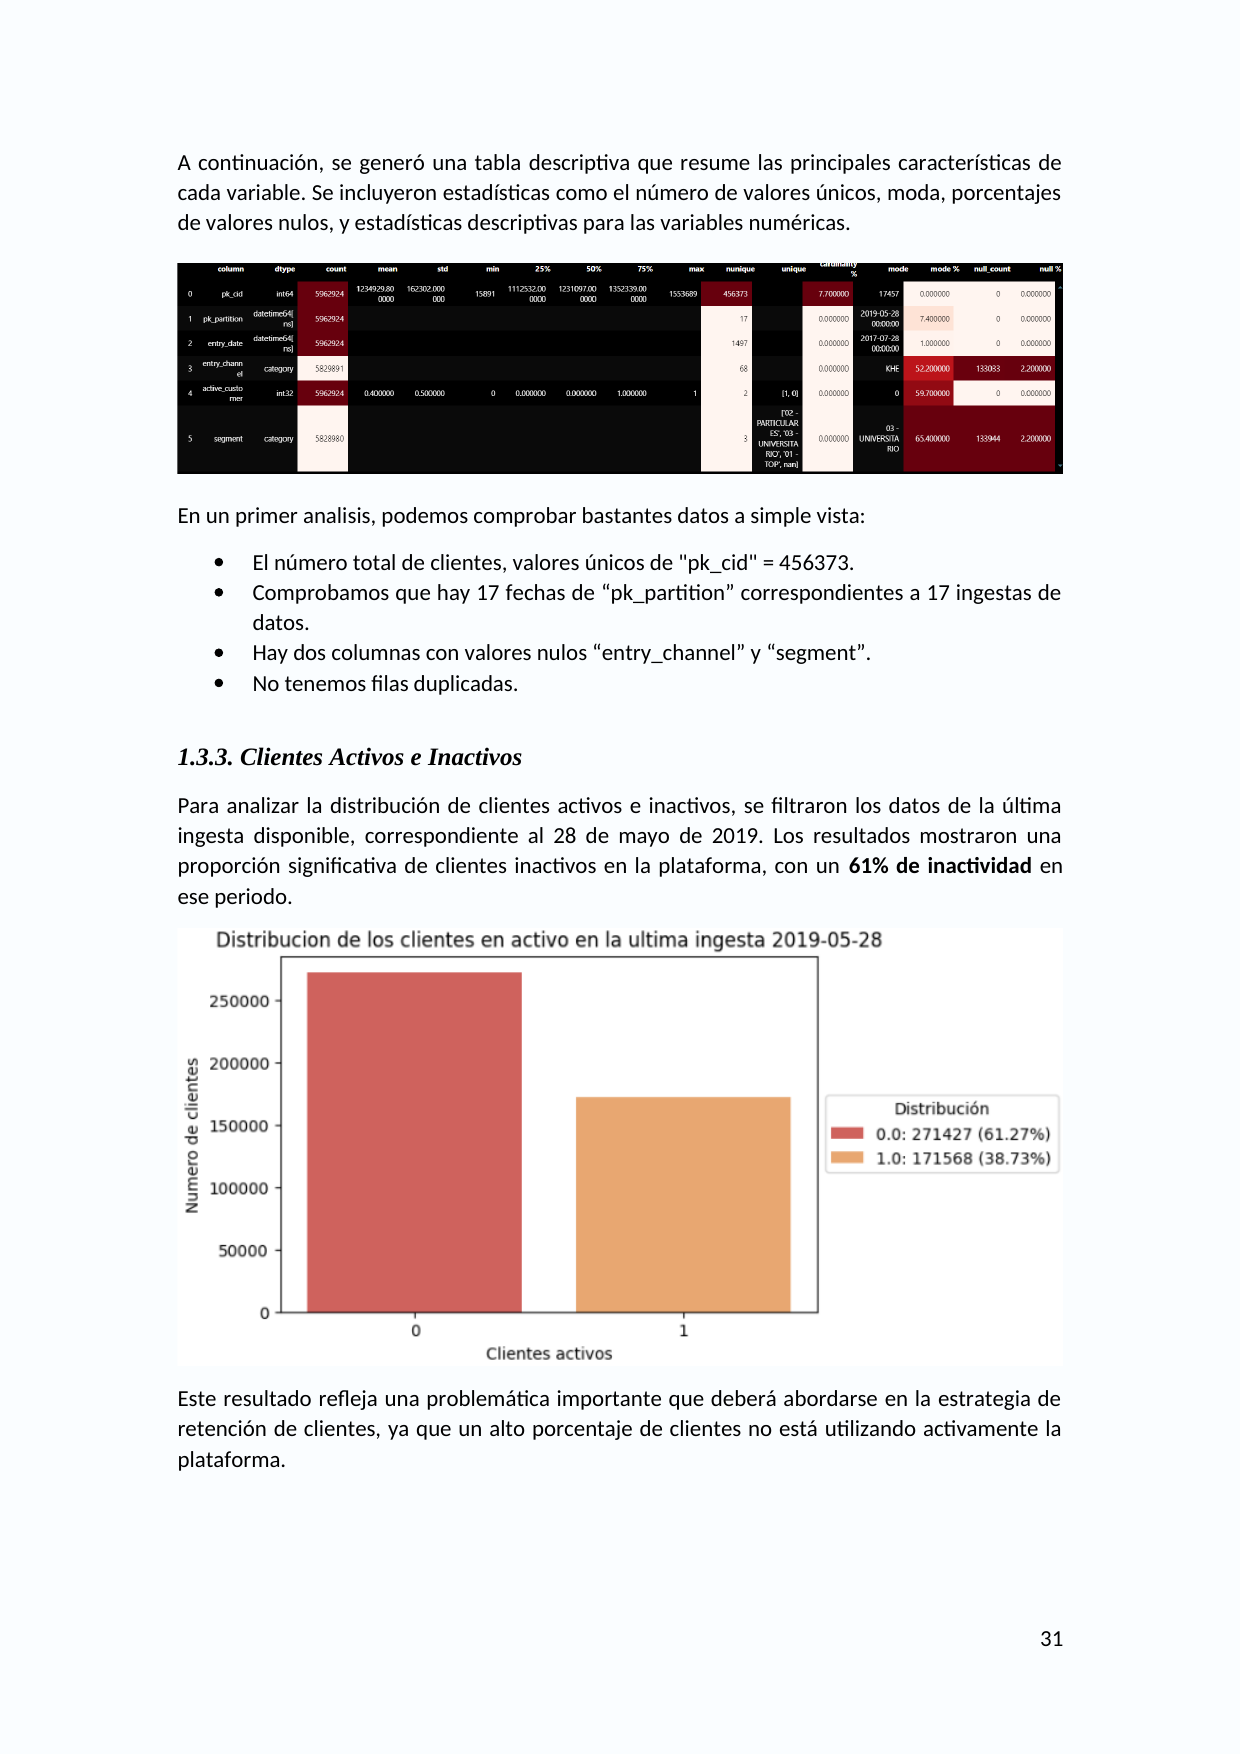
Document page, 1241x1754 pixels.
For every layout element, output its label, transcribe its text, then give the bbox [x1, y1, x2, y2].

list El número total de clientes, valores únicos de "pk_cid" = 456373. [215, 548, 1063, 576]
text Este resultado refleja una problemática importante que deberá abordarse en la estrategia de retención de clientes, ya que un alto porcentaje de clientes no está utilizando activamente la plataforma. [177, 1384, 1063, 1473]
list No tenemos filas duplicadas. [215, 669, 1063, 697]
picture [177, 263, 1063, 474]
text Para analizar la distribución de clientes activos e inactivos, se filtraron los datos de la última ingesta disponible, correspondiente al 28 de mayo de 2019. Los resultados mostraron una proporción significativa de clientes inactivos en la plataforma, con un 61% de inactividad en ese periodo. [177, 791, 1063, 910]
text A continuación, se generó una tabla descriptiva que resume las principales características de cada variable. Se incluyeron estadísticas como el número de valores únicos, moda, porcentajes de valores nulos, y estadísticas descriptivas para las variables numéricas. [177, 148, 1063, 236]
picture [177, 928, 1063, 1366]
list Comprobamos que hay 17 fechas de “pk_partition” correspondientes a 17 ingestas de datos. [215, 578, 1063, 636]
text En un primer analisis, podemos comprobar bastantes datos a simple vista: [177, 501, 1063, 529]
subtitle 1.3.3. Clientes Activos e Inactivos [177, 742, 1063, 770]
list Hay dos columnas con valores nulos “entry_channel” y “segment”. [215, 638, 1063, 666]
